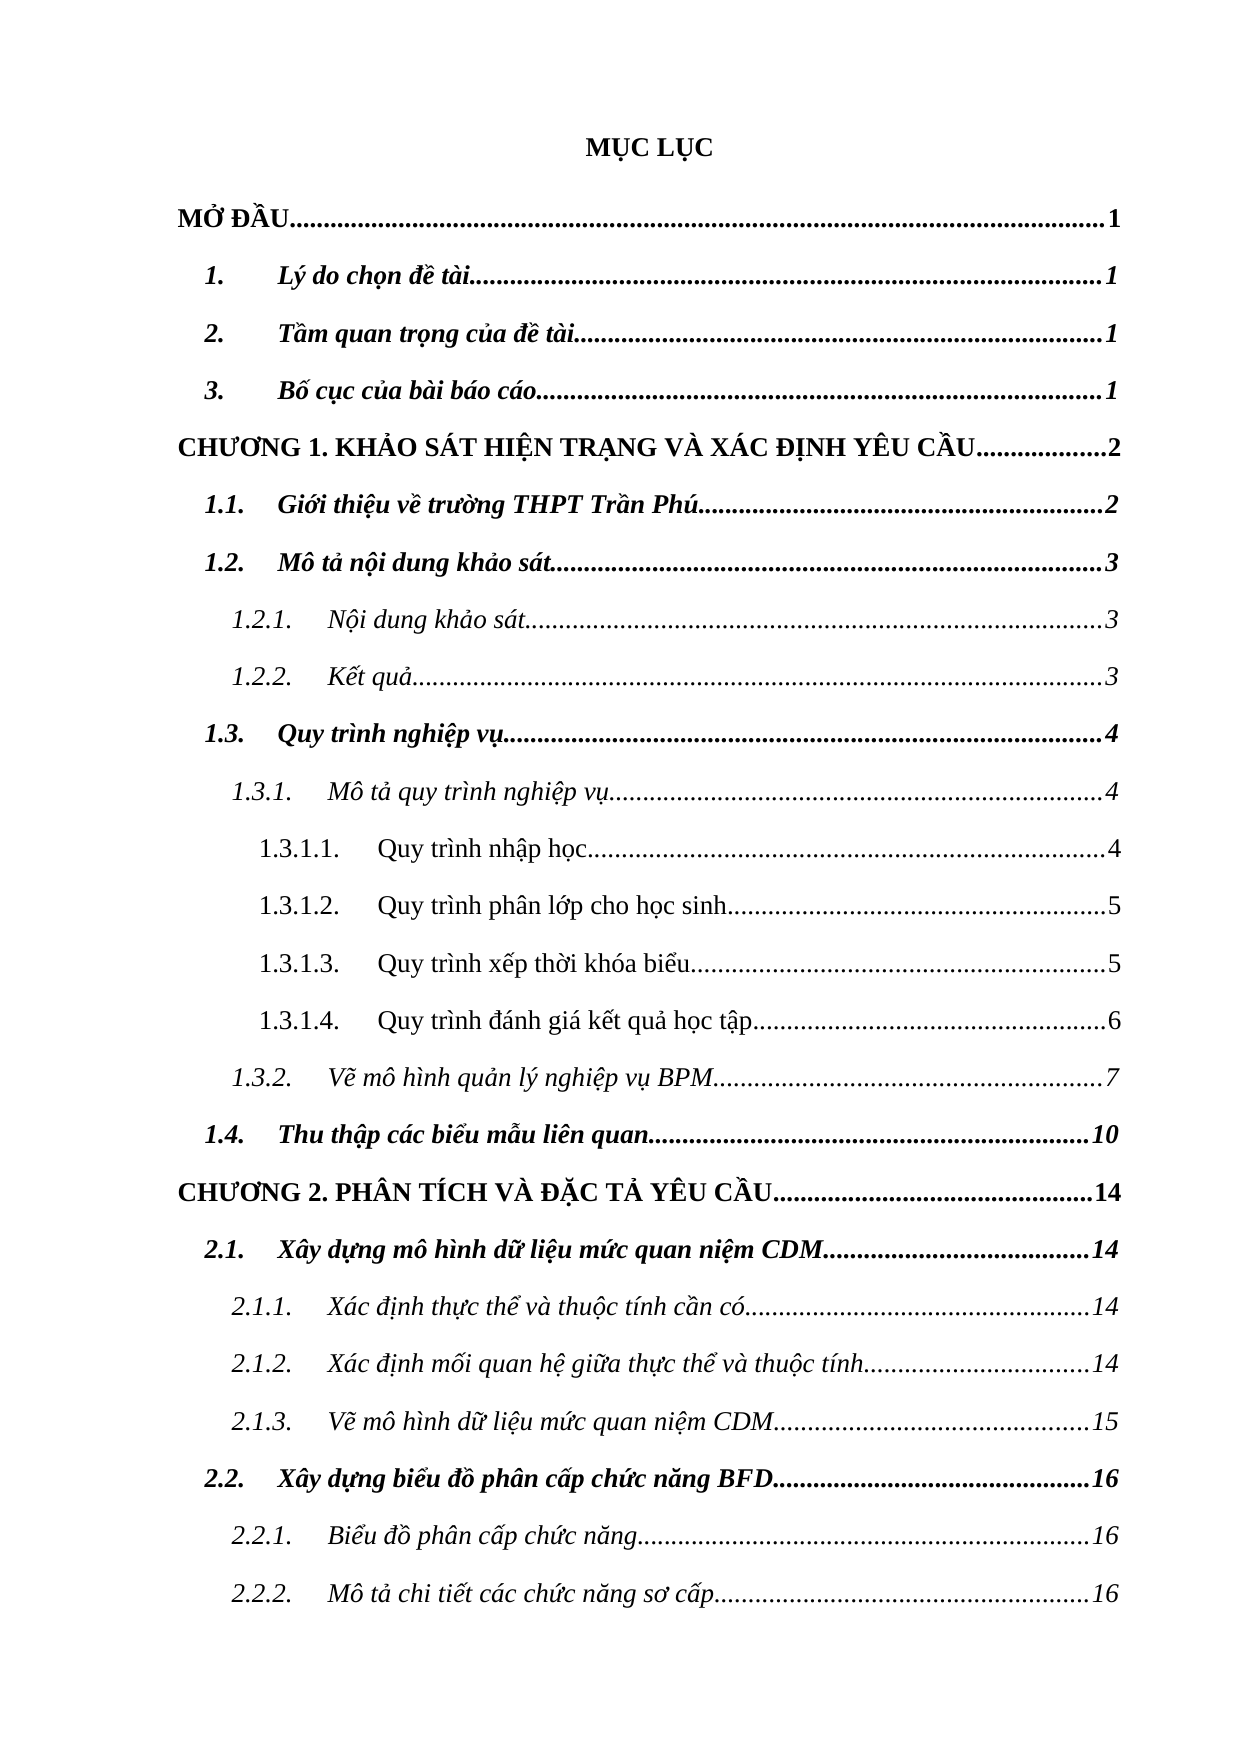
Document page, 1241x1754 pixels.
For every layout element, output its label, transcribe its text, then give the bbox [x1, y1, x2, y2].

text 2.1. Xây dựng mô hình dữ liệu mức quan niệm CDM 14 [204, 1233, 1122, 1264]
text 1.2.1. Nội dung khảo sát 3 [231, 603, 1122, 634]
text 2.2.1. Biểu đồ phân cấp chức năng 16 [231, 1519, 1122, 1551]
text 2.1.2. Xác định mối quan hệ giữa thực thể và thuộc tính 14 [231, 1347, 1122, 1379]
text 1.1. Giới thiệu về trường THPT Trần Phú 2 [204, 488, 1122, 519]
text 2.2.2. Mô tả chi tiết các chức năng sơ cấp 16 [231, 1577, 1122, 1608]
text 1.2. Mô tả nội dung khảo sát 3 [204, 546, 1122, 577]
text 1.3.1.4. Quy trình đánh giá kết quả học tập 6 [258, 1004, 1122, 1035]
text 2. Tầm quan trọng của đề tài 1 [204, 317, 1122, 348]
text MỤC LỤC [177, 131, 1122, 162]
text 3. Bố cục của bài báo cáo 1 [204, 374, 1122, 405]
text MỞ ĐẦU 1 [177, 202, 1122, 233]
text 1.3. Quy trình nghiệp vụ 4 [204, 717, 1122, 749]
text 1.3.1.1. Quy trình nhập học 4 [258, 832, 1122, 863]
text 1.4. Thu thập các biểu mẫu liên quan 10 [204, 1118, 1122, 1150]
text 1. Lý do chọn đề tài 1 [204, 259, 1122, 291]
text 1.3.1. Mô tả quy trình nghiệp vụ 4 [231, 775, 1122, 806]
text 1.3.2. Vẽ mô hình quản lý nghiệp vụ BPM 7 [231, 1061, 1122, 1092]
text 2.2. Xây dựng biểu đồ phân cấp chức năng BFD 16 [204, 1462, 1122, 1493]
text CHƯƠNG 2. PHÂN TÍCH VÀ ĐẶC TẢ YÊU CẦU 14 [177, 1176, 1122, 1207]
text 1.3.1.2. Quy trình phân lớp cho học sinh 5 [258, 889, 1122, 921]
text 1.2.2. Kết quả 3 [231, 660, 1122, 691]
text 2.1.1. Xác định thực thể và thuộc tính cần có 14 [231, 1290, 1122, 1321]
text 1.3.1.3. Quy trình xếp thời khóa biểu 5 [258, 947, 1122, 978]
text 2.1.3. Vẽ mô hình dữ liệu mức quan niệm CDM 15 [231, 1405, 1122, 1436]
text CHƯƠNG 1. KHẢO SÁT HIỆN TRẠNG VÀ XÁC ĐỊNH YÊU CẦU 2 [177, 431, 1122, 462]
